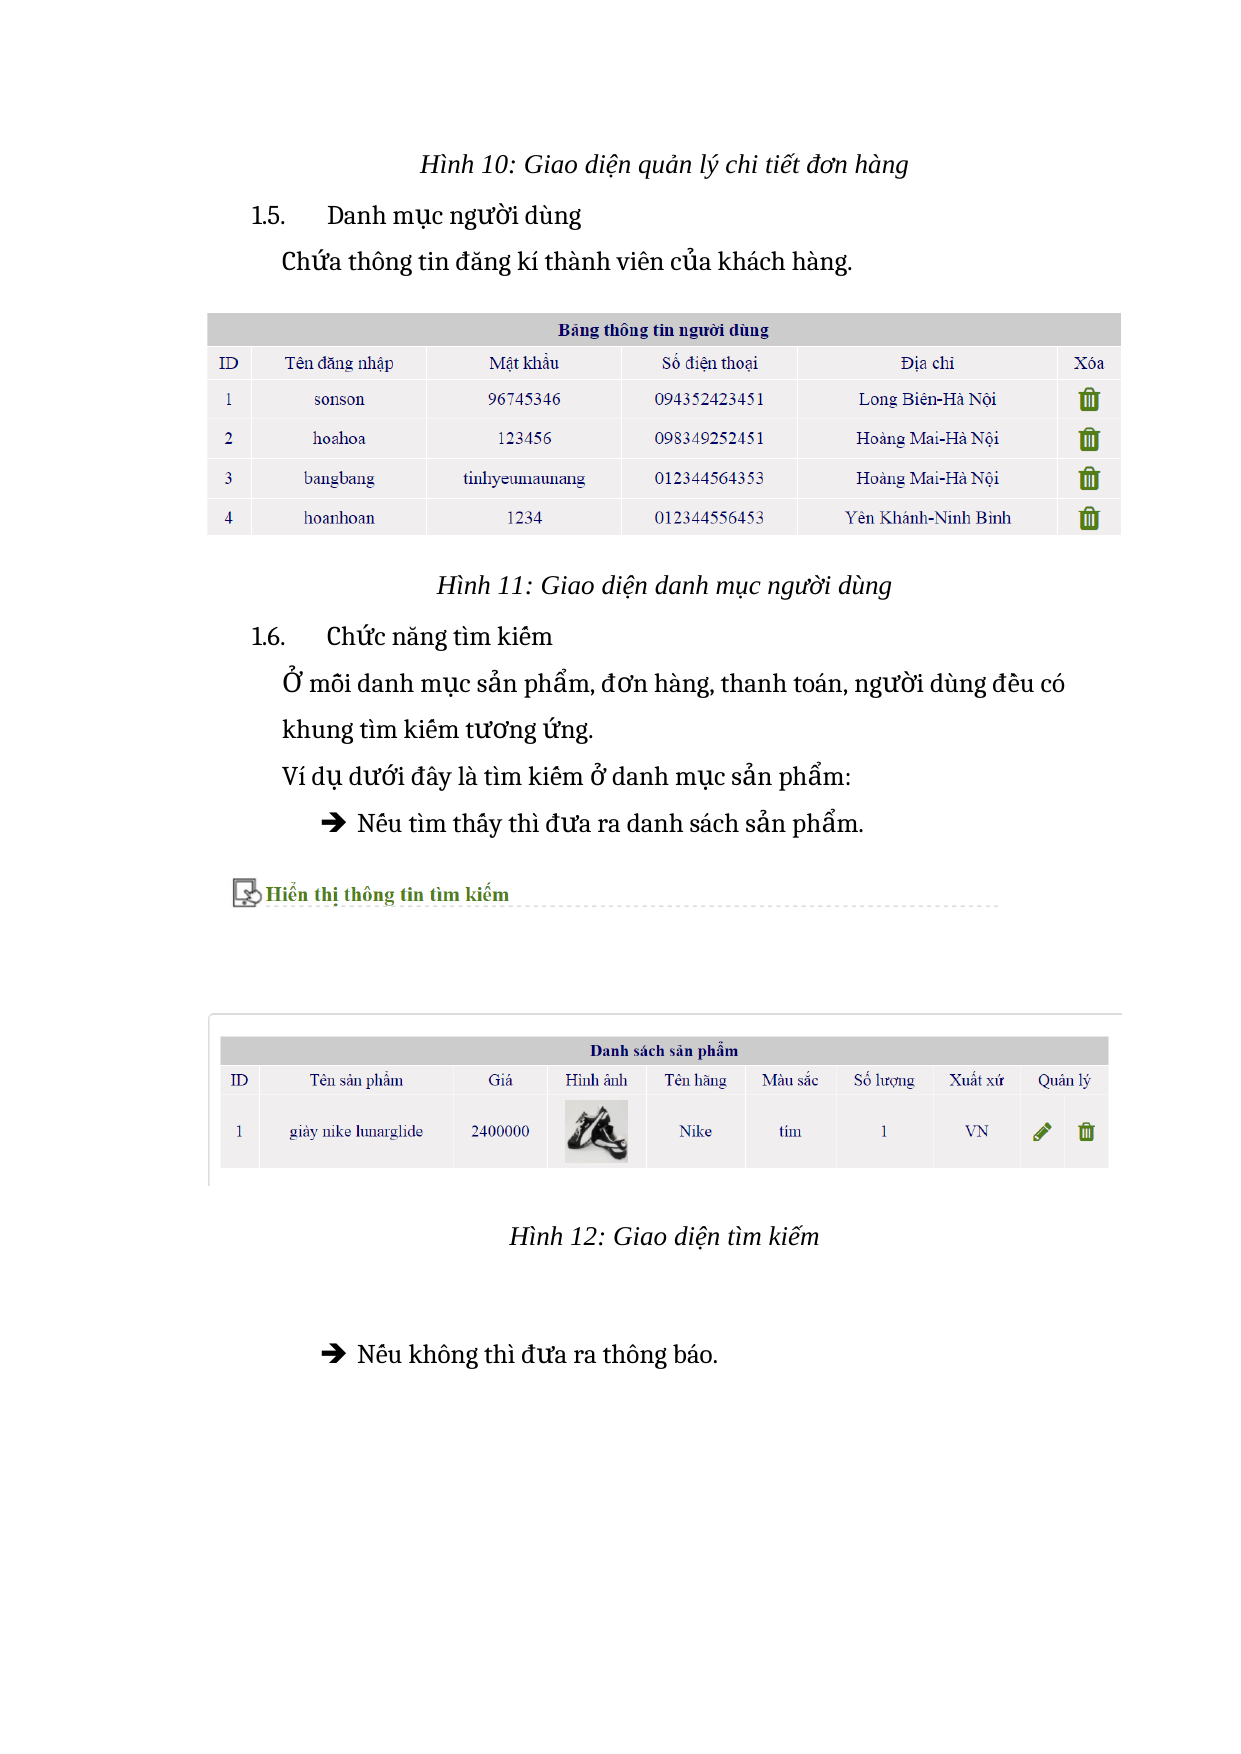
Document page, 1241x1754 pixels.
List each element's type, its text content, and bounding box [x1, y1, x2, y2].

text Hình 12: Giao diện tìm kiếm [207, 1220, 1122, 1251]
text Hình 11: Giao diện danh mục người dùng [207, 569, 1122, 600]
list Ở mỗi danh mục sản phẩm, đơn hàng, thanh toán, người dùng đều có khung tìm kiếm tương ứng. [282, 668, 1122, 746]
list Nếu tìm thấy thì đưa ra danh sách sản phẩm. [319, 808, 1122, 839]
picture [207, 875, 1122, 1186]
text Hình 10: Giao diện quản lý chi tiết đơn hàng [207, 148, 1122, 179]
list Danh mục người dùng [252, 200, 1122, 231]
list Nếu không thì đưa ra thông báo. [319, 1339, 1122, 1371]
list Chức năng tìm kiếm [252, 621, 1122, 652]
list Chứa thông tin đăng kí thành viên của khách hàng. [282, 246, 1122, 277]
picture [207, 313, 1122, 535]
list Ví dụ dưới đây là tìm kiếm ở danh mục sản phẩm: [282, 761, 1122, 792]
